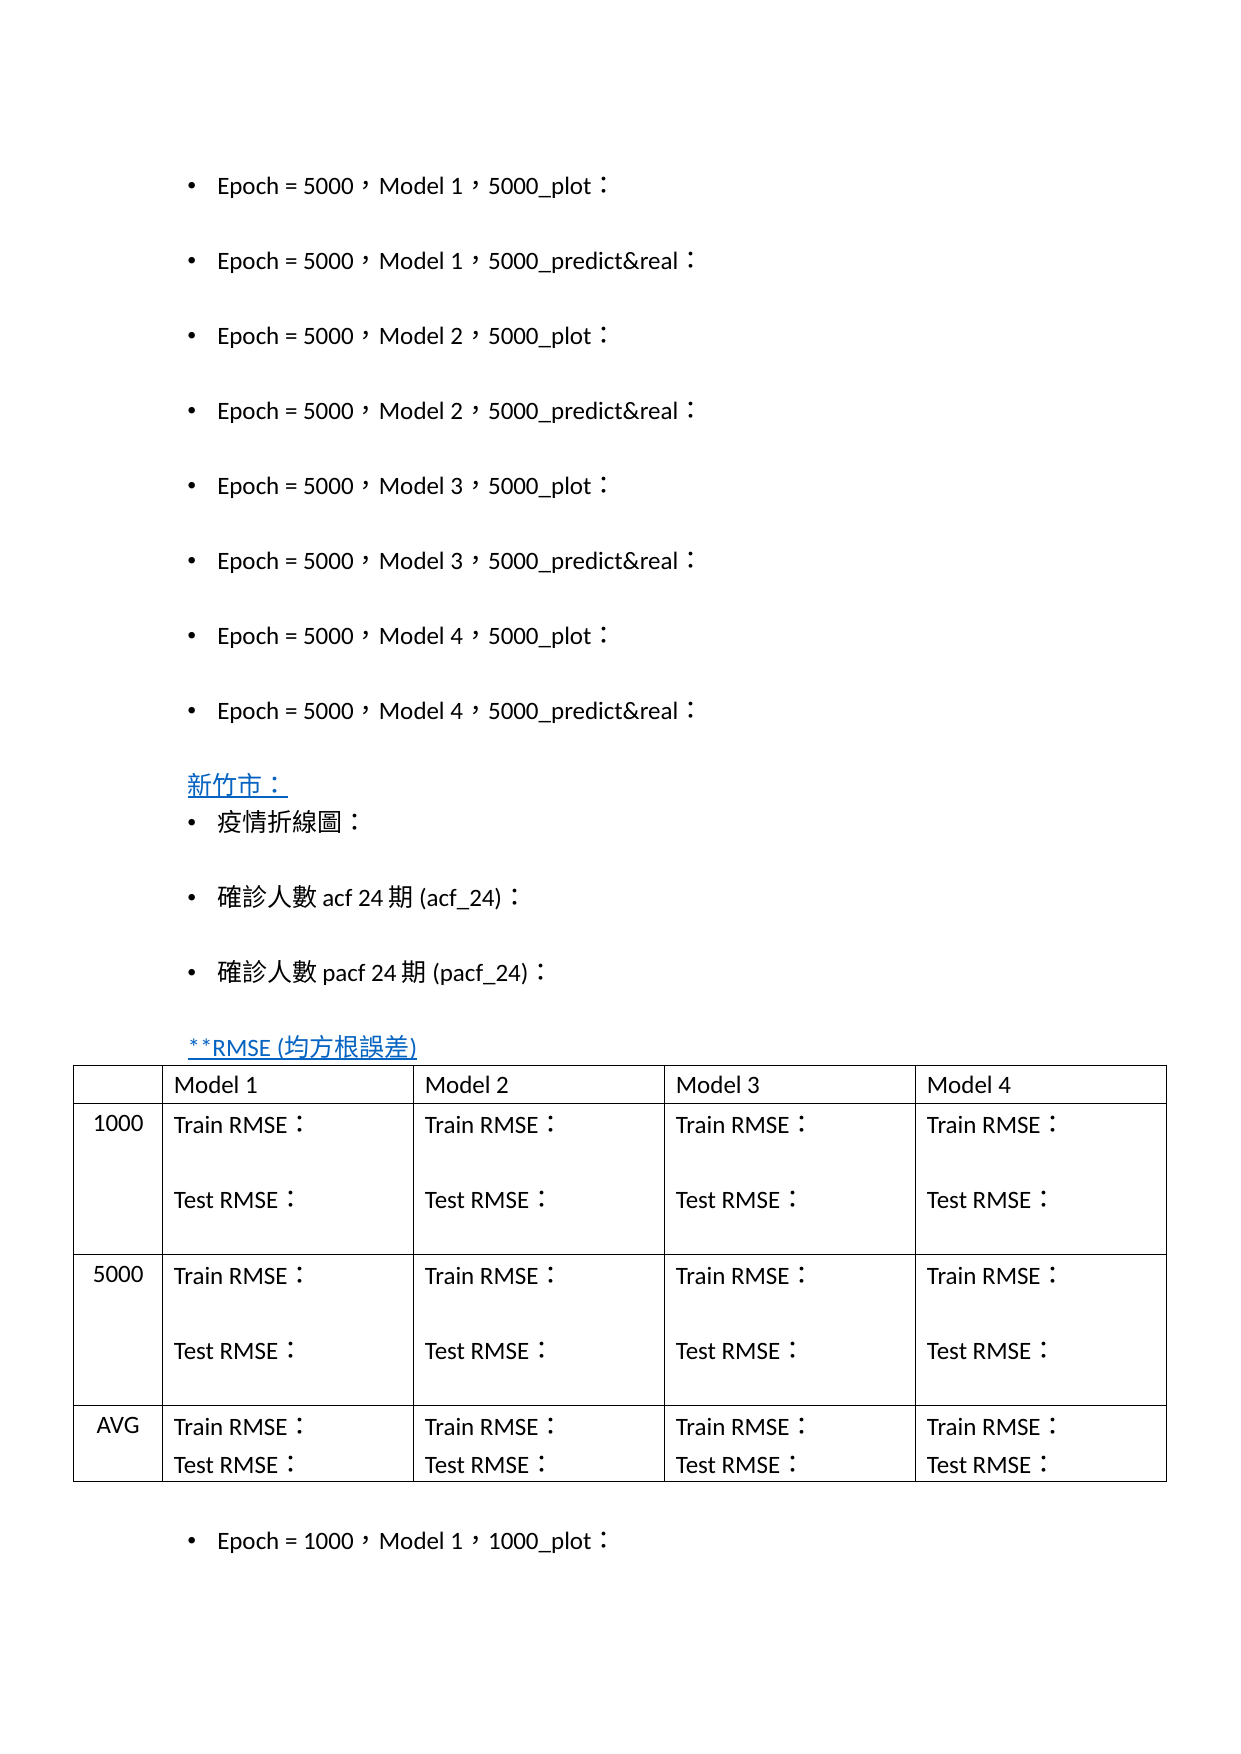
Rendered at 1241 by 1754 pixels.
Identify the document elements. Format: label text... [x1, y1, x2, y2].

list Epoch = 5000，Model 1，5000_plot： [187, 164, 1053, 202]
list Epoch = 5000，Model 1，5000_predict&real： [187, 239, 1053, 277]
text **RMSE (均方根誤差) [187, 1027, 1053, 1064]
table_cell Train RMSE： Test RMSE： [163, 1255, 413, 1405]
table_cell Train RMSE： Test RMSE： [163, 1104, 413, 1254]
list Epoch = 5000，Model 2，5000_predict&real： [187, 389, 1053, 427]
table_cell Train RMSE： Test RMSE： [414, 1255, 664, 1405]
text 新竹市： [187, 764, 1053, 802]
table_cell 1000 [74, 1104, 162, 1254]
table_cell Train RMSE： Test RMSE： [916, 1255, 1166, 1405]
table_cell 5000 [74, 1255, 162, 1405]
table_cell Train RMSE： Test RMSE： [163, 1406, 413, 1481]
table_cell AVG [74, 1406, 162, 1481]
list Epoch = 1000，Model 1，1000_plot： [187, 1520, 1053, 1557]
table_cell Train RMSE： Test RMSE： [665, 1406, 915, 1481]
list Epoch = 5000，Model 3，5000_plot： [187, 464, 1053, 502]
list Epoch = 5000，Model 4，5000_plot： [187, 614, 1053, 652]
table_header Model 2 [414, 1066, 664, 1103]
list Epoch = 5000，Model 3，5000_predict&real： [187, 539, 1053, 577]
table_header Model 4 [916, 1066, 1166, 1103]
table_cell Train RMSE： Test RMSE： [414, 1406, 664, 1481]
list 確診人數acf 24期 (acf_24)： [187, 877, 1053, 914]
table_header Model 1 [163, 1066, 413, 1103]
table_header [74, 1066, 162, 1103]
table_header Model 3 [665, 1066, 915, 1103]
list 疫情折線圖： [187, 802, 1053, 839]
table_cell Train RMSE： Test RMSE： [916, 1406, 1166, 1481]
table_cell Train RMSE： Test RMSE： [665, 1255, 915, 1405]
table_cell Train RMSE： Test RMSE： [665, 1104, 915, 1254]
list Epoch = 5000，Model 2，5000_plot： [187, 314, 1053, 352]
list 確診人數pacf 24期 (pacf_24)： [187, 952, 1053, 989]
table_cell Train RMSE： Test RMSE： [916, 1104, 1166, 1254]
table_cell Train RMSE： Test RMSE： [414, 1104, 664, 1254]
list Epoch = 5000，Model 4，5000_predict&real： [187, 689, 1053, 727]
